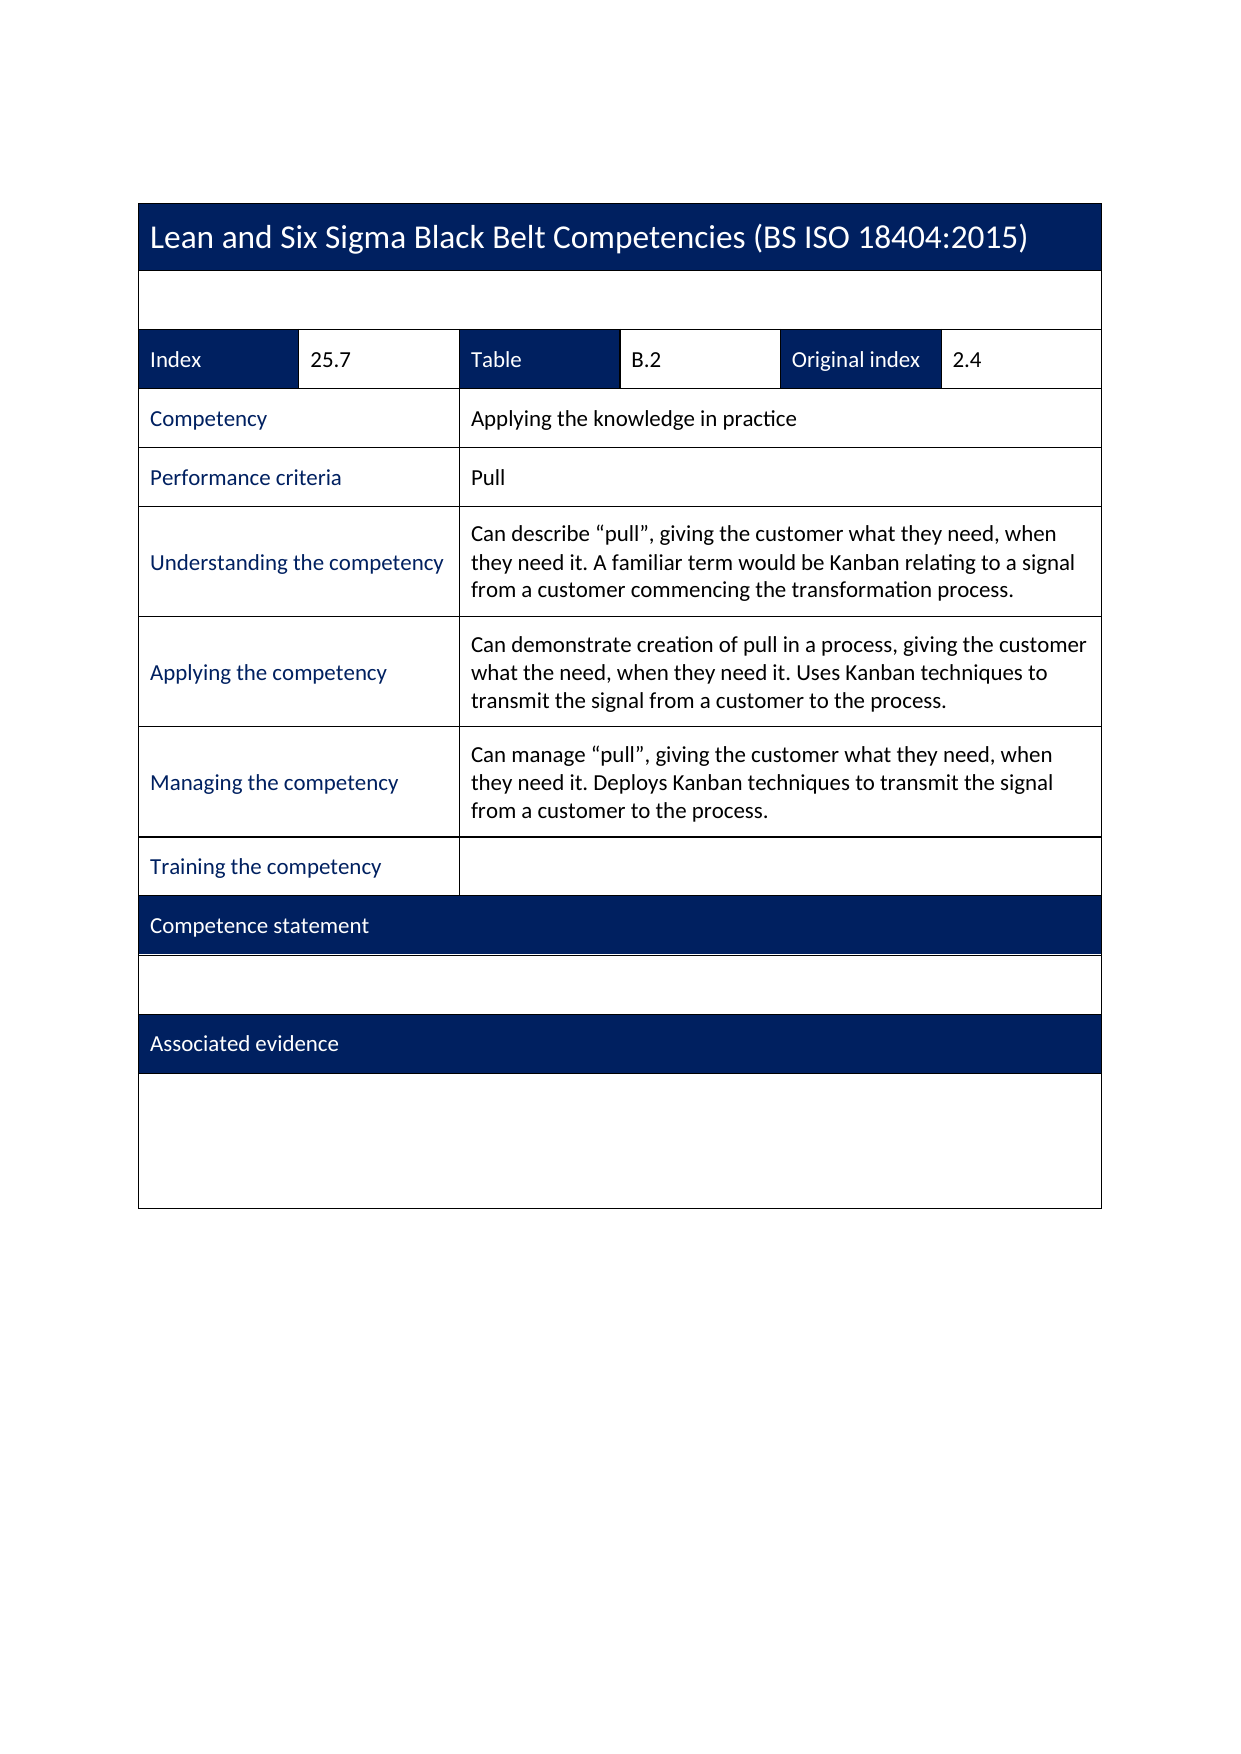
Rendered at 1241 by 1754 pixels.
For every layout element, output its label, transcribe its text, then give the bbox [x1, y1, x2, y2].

table_cell Associated evidence [139, 1015, 1101, 1073]
table_cell Competence statement [139, 896, 1101, 954]
table_cell 2.4 [942, 330, 1101, 388]
table_cell Training the competency [139, 838, 459, 895]
table_cell Pull [460, 448, 1101, 506]
table_cell 25.7 [299, 330, 459, 388]
table_cell [139, 271, 1101, 329]
table_cell B.2 [621, 330, 780, 388]
table_cell Original index [781, 330, 941, 388]
table_cell [139, 956, 1101, 1013]
table_cell Can describe “pull”, giving the customer what they need, when they need it. A familiar term would be Kanban relating to a signal from a customer commencing the transformation process. [460, 507, 1101, 616]
table_cell Index [139, 330, 298, 388]
table_header Lean and Six Sigma Black Belt Competencies (BS ISO 18404:2015) [139, 204, 1101, 270]
table_cell Can demonstrate creation of pull in a process, giving the customer what the need, when they need it. Uses Kanban techniques to transmit the signal from a customer to the process. [460, 617, 1101, 726]
table_cell [460, 838, 1101, 895]
table_cell [139, 1074, 1101, 1208]
table_cell Applying the knowledge in practice [460, 389, 1101, 447]
table_cell Can manage “pull”, giving the customer what they need, when they need it. Deploys Kanban techniques to transmit the signal from a customer to the process. [460, 727, 1101, 836]
table_cell Managing the competency [139, 727, 459, 836]
table_cell Table [460, 330, 619, 388]
table_cell Competency [139, 389, 459, 447]
table_cell Applying the competency [139, 617, 459, 726]
table_cell Understanding the competency [139, 507, 459, 616]
table_cell Performance criteria [139, 448, 459, 506]
